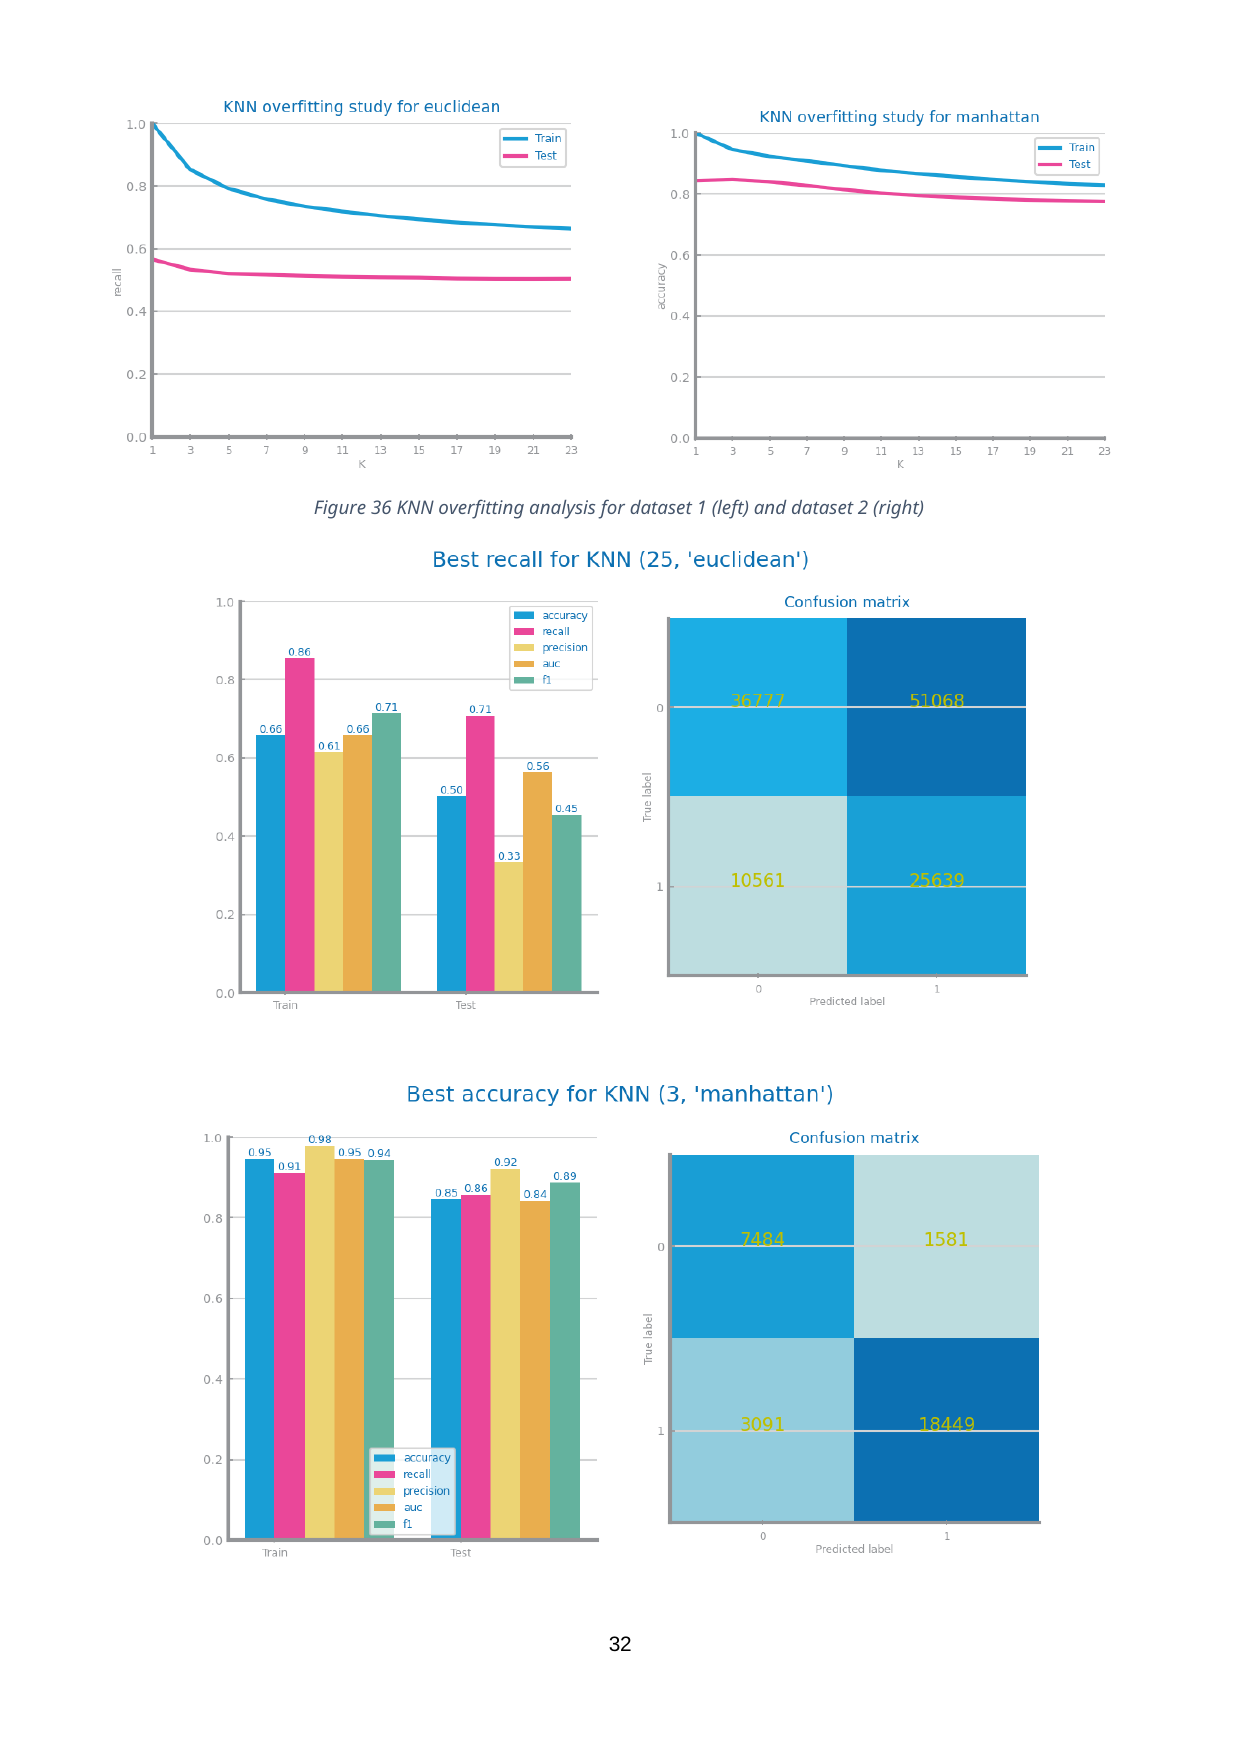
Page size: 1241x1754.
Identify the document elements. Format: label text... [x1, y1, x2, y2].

picture [97, 1074, 1143, 1597]
picture [629, 85, 1157, 481]
picture [113, 540, 1127, 1048]
picture [84, 75, 625, 481]
text Figure 36 KNN overfitting analysis for dataset 1 (left) and dataset 2 (right) [75, 494, 1165, 520]
